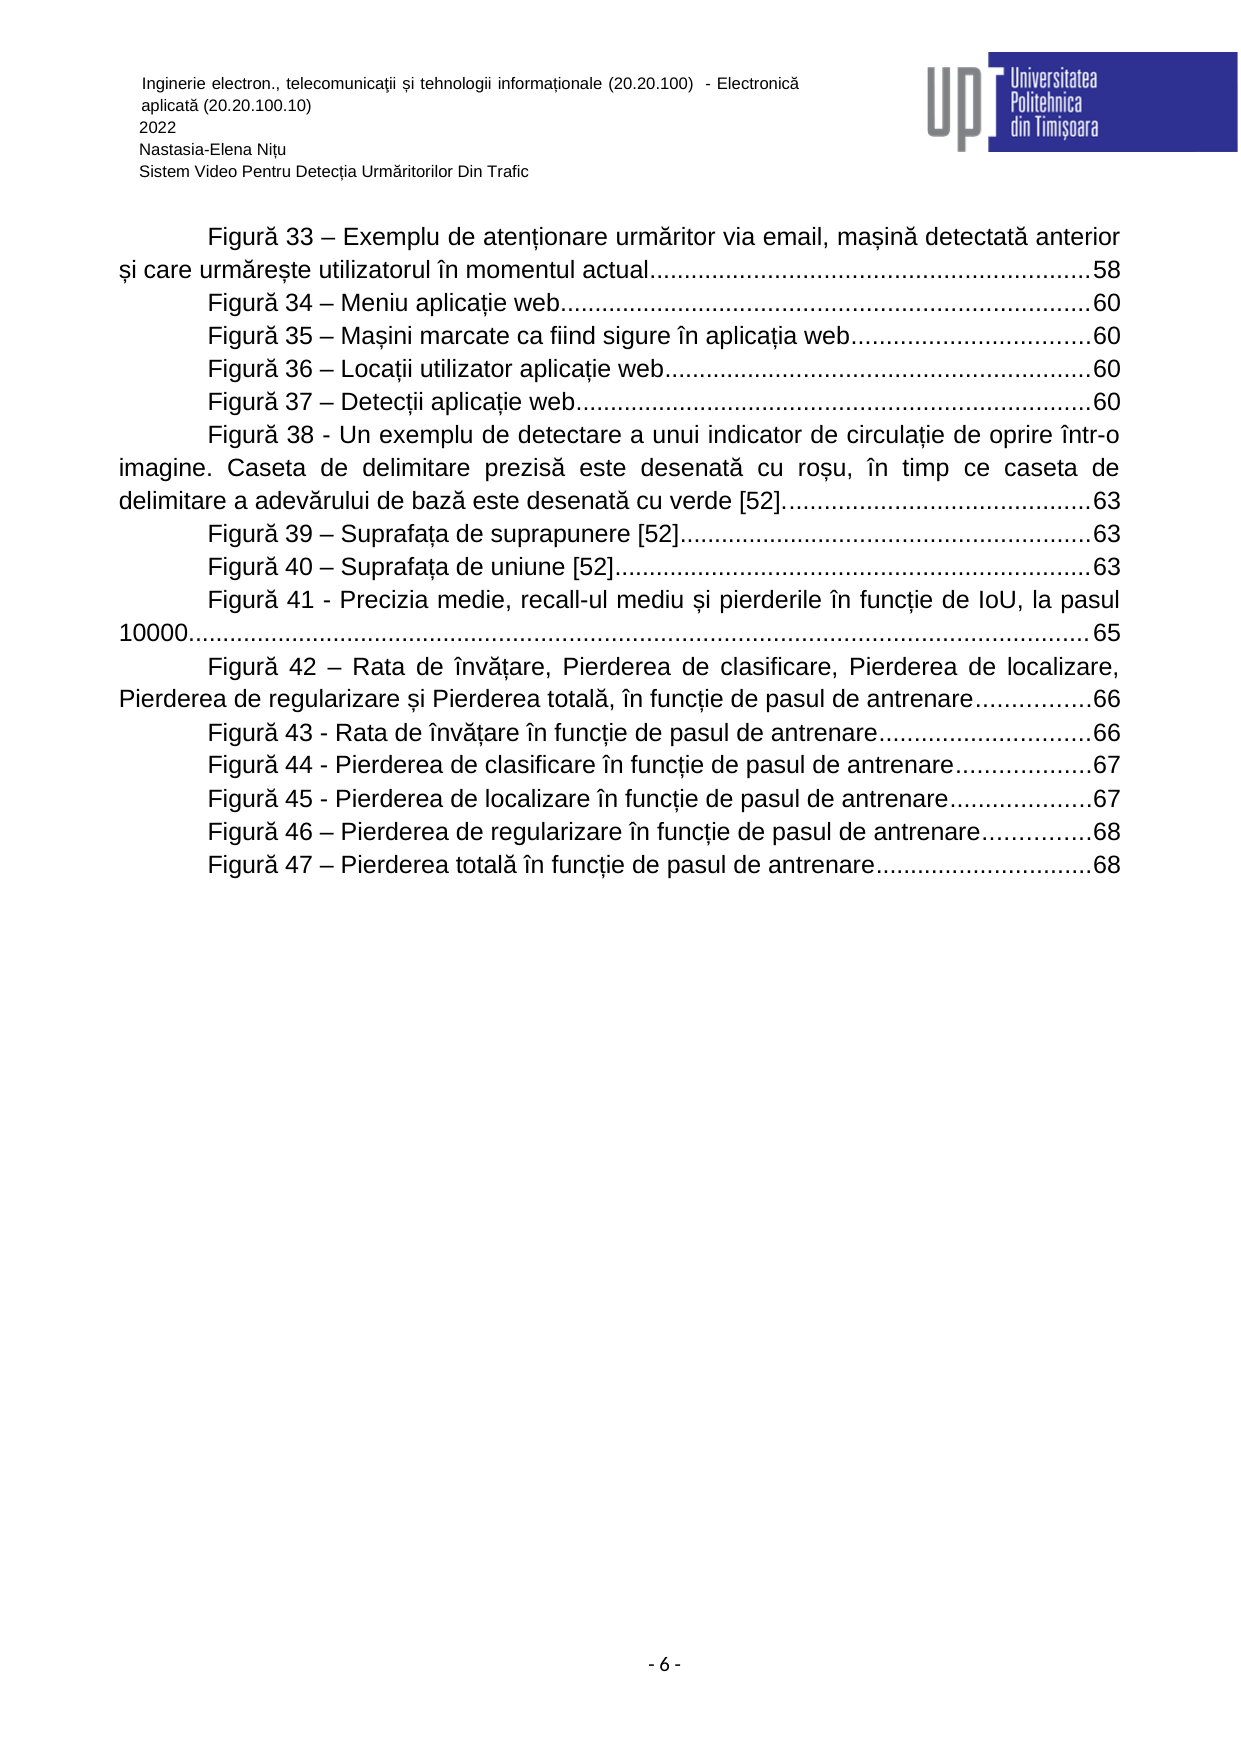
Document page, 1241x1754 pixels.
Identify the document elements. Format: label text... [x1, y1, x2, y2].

text Figură 45 - Pierderea de localizare în funcție de pasul de antrenare 67 [118, 783, 1122, 812]
text Figură 46 – Pierderea de regularizare în funcție de pasul de antrenare 68 [118, 817, 1122, 845]
text Figură 42 – Rata de învățare, Pierderea de clasificare, Pierderea de localizare, Pierderea de regularizare și Pierderea totală, în funcție de pasul de antrenare 66 [118, 651, 1122, 713]
text Figură 43 - Rata de învățare în funcție de pasul de antrenare 66 [118, 717, 1122, 746]
text Figură 33 – Exemplu de atenționare urmăritor via email, mașină detectată anterior și care urmărește utilizatorul în momentul actual 58 [118, 222, 1122, 284]
text Figură 40 – Suprafața de uniune [52] 63 [118, 552, 1122, 581]
text Figură 44 - Pierderea de clasificare în funcție de pasul de antrenare 67 [118, 751, 1122, 779]
text Figură 41 - Precizia medie, recall-ul mediu și pierderile în funcție de IoU, la pasul 10000 65 [118, 585, 1122, 647]
text Figură 38 - Un exemplu de detectare a unui indicator de circulație de oprire într-o imagine. Caseta de delimitare prezisă este desenată cu roșu, în timp ce caseta de delimitare a adevărului de bază este desenată cu verde [52]. 63 [118, 420, 1122, 515]
text Figură 37 – Detecții aplicație web 60 [118, 387, 1122, 416]
text Figură 47 – Pierderea totală în funcție de pasul de antrenare 68 [118, 849, 1122, 878]
text Figură 34 – Meniu aplicație web 60 [118, 288, 1122, 317]
text Figură 35 – Mașini marcate ca fiind sigure în aplicația web 60 [118, 321, 1122, 350]
picture [927, 52, 1238, 152]
text Figură 39 – Suprafața de suprapunere [52] 63 [118, 519, 1122, 548]
text Figură 36 – Locații utilizator aplicație web 60 [118, 354, 1122, 383]
